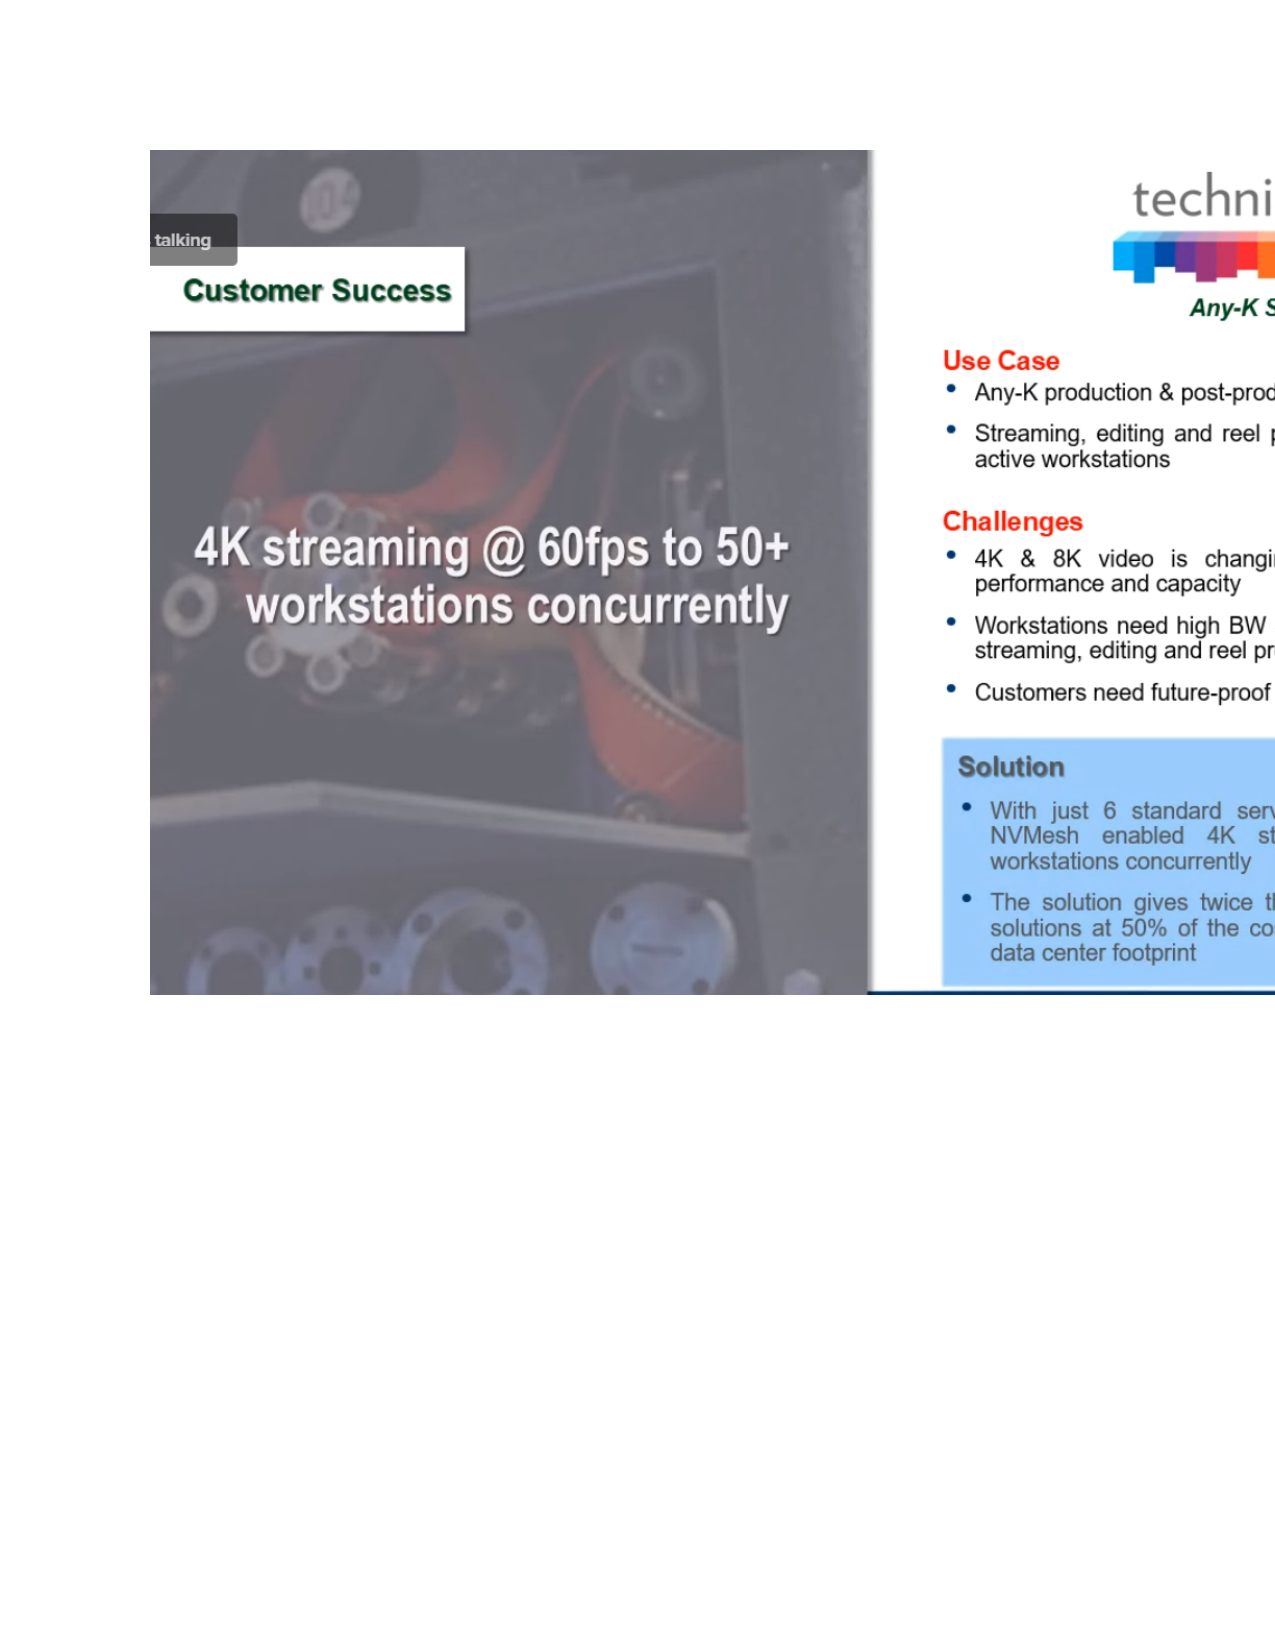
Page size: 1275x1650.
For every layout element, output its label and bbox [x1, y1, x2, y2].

picture [150, 150, 1275, 995]
